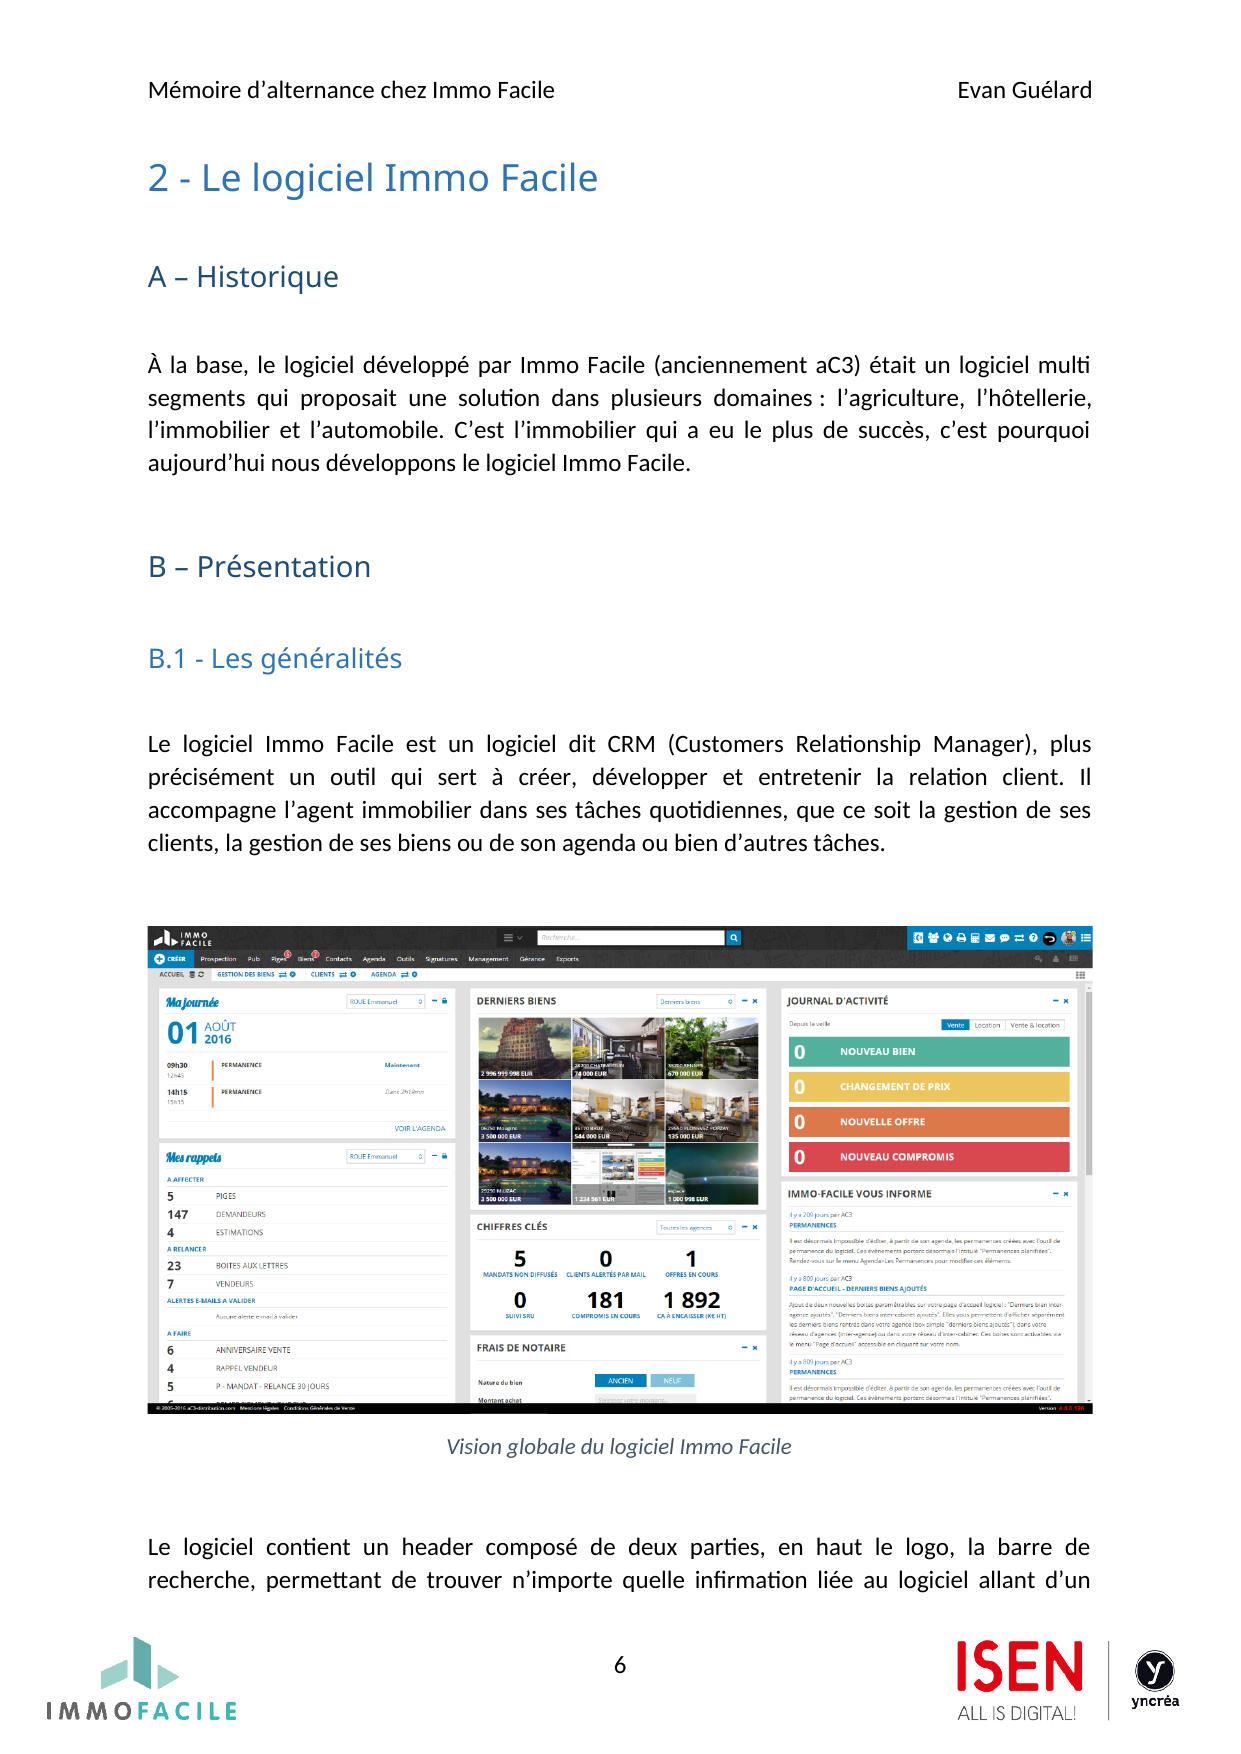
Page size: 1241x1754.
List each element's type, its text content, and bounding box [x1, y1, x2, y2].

picture [1001, 935, 1009, 941]
picture [147, 926, 1093, 1414]
subtitle B – Présentation [148, 547, 1093, 586]
text Le logiciel Immo Facile est un logiciel dit CRM (Customers Relationship Manager), plus précisément un outil qui sert à créer, développer et entretenir la relation client. Il accompagne l’agent immobilier dans ses tâches quotidiennes, que ce soit la gestion de ses clients, la gestion de ses biens ou de son agenda ou bien d’autres tâches. [148, 728, 1093, 858]
picture [914, 933, 923, 943]
text Vision globale du logiciel Immo Facile [148, 1432, 1093, 1461]
picture [929, 933, 938, 942]
subtitle 2 - Le logiciel Immo Facile [148, 152, 1093, 203]
picture [931, 1638, 1200, 1721]
subtitle A – Historique [148, 256, 1093, 296]
picture [47, 1637, 236, 1720]
picture [972, 934, 979, 942]
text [148, 1531, 1093, 1594]
picture [1044, 933, 1055, 944]
text À la base, le logiciel développé par Immo Facile (anciennement aC3) était un logiciel multi segments qui proposait une solution dans plusieurs domaines : l’agriculture, l’hôtellerie, l’immobilier et l’automobile. C’est l’immobilier qui a eu le plus de succès, c’est pourquoi aujourd’hui nous développons le logiciel Immo Facile. [148, 349, 1093, 478]
picture [1062, 931, 1075, 945]
picture [944, 934, 952, 941]
picture [1082, 935, 1090, 941]
subtitle B.1 - Les généralités [148, 639, 1093, 676]
picture [155, 954, 164, 964]
picture [986, 935, 995, 941]
picture [1030, 934, 1037, 941]
